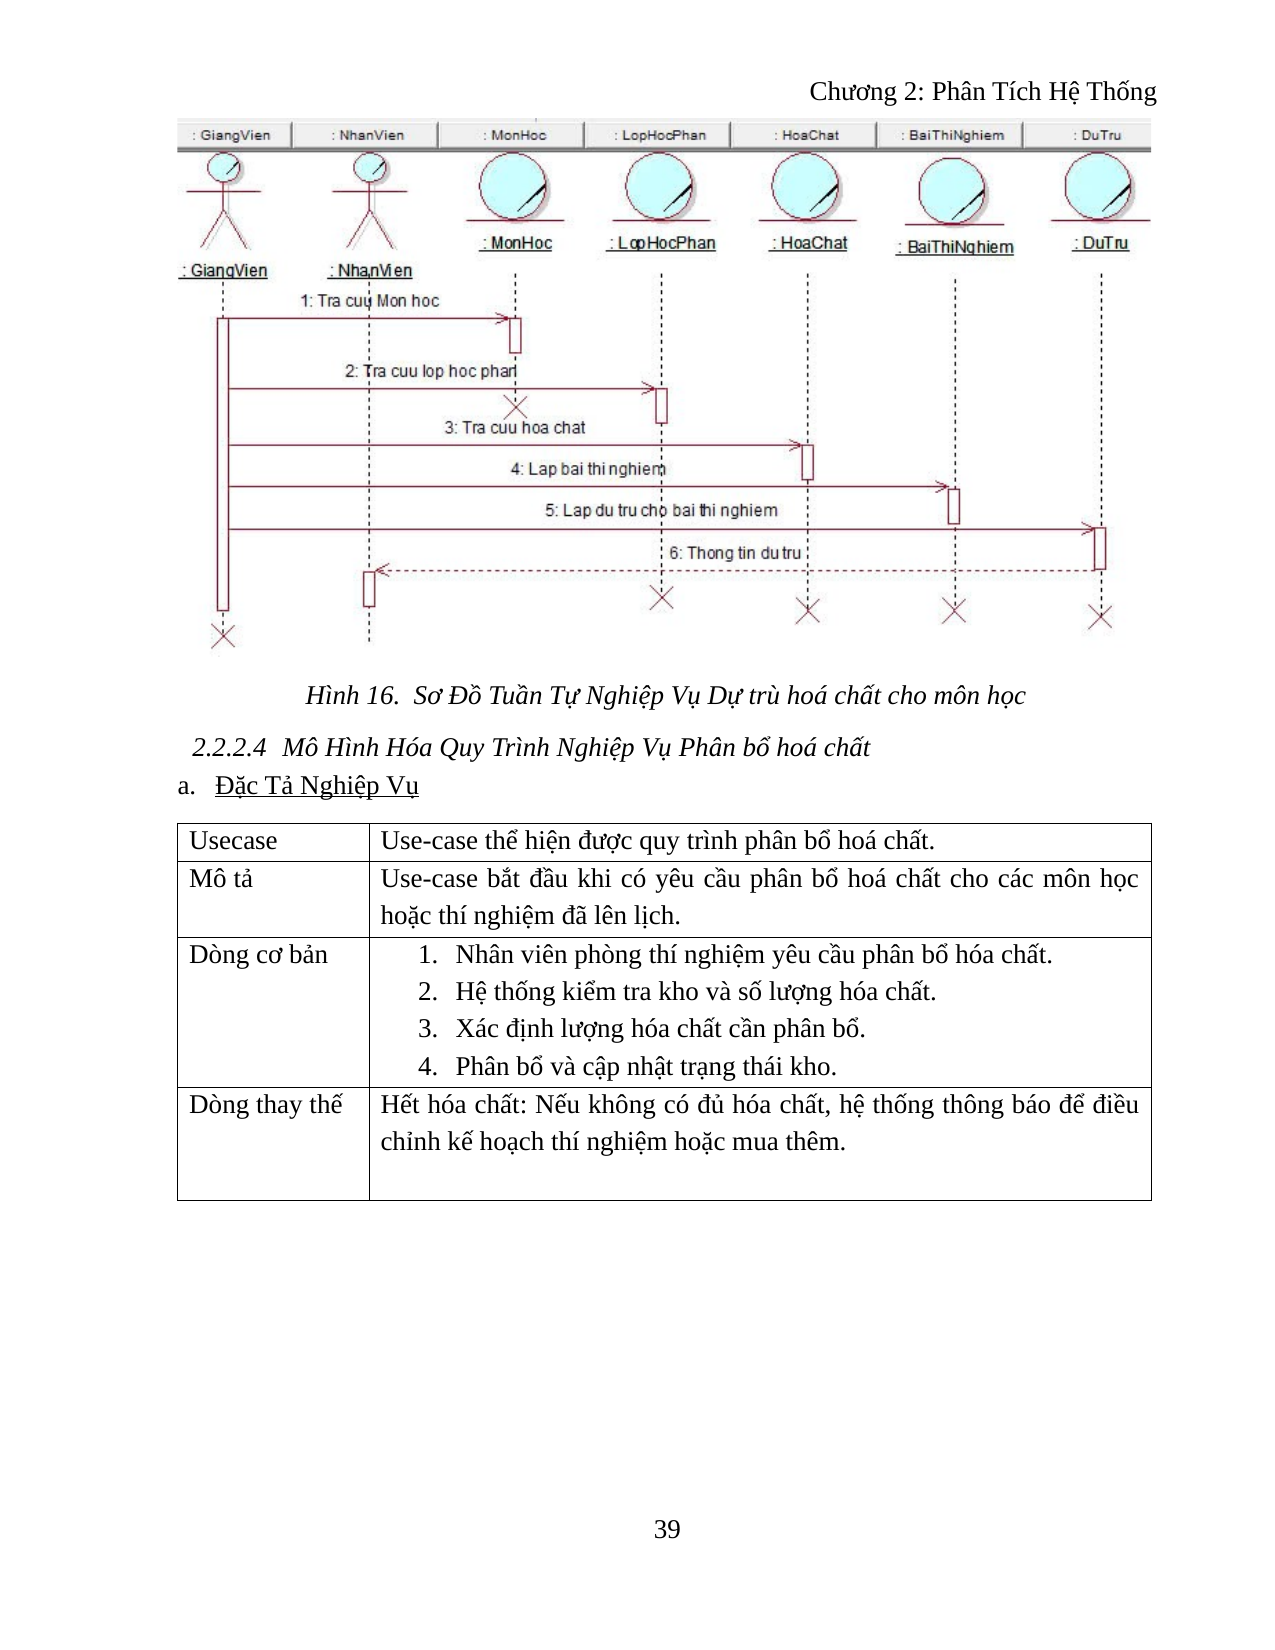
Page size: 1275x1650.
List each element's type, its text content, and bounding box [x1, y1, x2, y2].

table_cell Hết hóa chất: Nếu không có đủ hóa chất, hệ thống thông báo để điều chỉnh kế hoạch thí nghiệm hoặc mua thêm. [370, 1088, 1151, 1200]
table_cell Mô tả [178, 862, 369, 937]
picture [177, 118, 1152, 657]
table_cell Nhân viên phòng thí nghiệm yêu cầu phân bổ hóa chất. Hệ thống kiểm tra kho và số lượng hóa chất. Xác định lượng hóa chất cần phân bổ. Phân bổ và cập nhật trạng thái kho. [370, 938, 1151, 1087]
table_header Use-case thể hiện được quy trình phân bổ hoá chất. [370, 824, 1151, 861]
table_header Usecase [178, 824, 369, 861]
subtitle Mô Hình Hóa Quy Trình Nghiệp Vụ Phân bổ hoá chất [192, 731, 1157, 763]
table_cell Use-case bắt đầu khi có yêu cầu phân bổ hoá chất cho các môn học hoặc thí nghiệm đã lên lịch. [370, 862, 1151, 937]
list Đặc Tả Nghiệp Vụ [177, 769, 1157, 800]
table_cell Dòng cơ bản [178, 938, 369, 1087]
table_cell Dòng thay thế [178, 1088, 369, 1200]
text Hình 16. Sơ Đồ Tuần Tự Nghiệp Vụ Dự trù hoá chất cho môn học [177, 679, 1157, 711]
